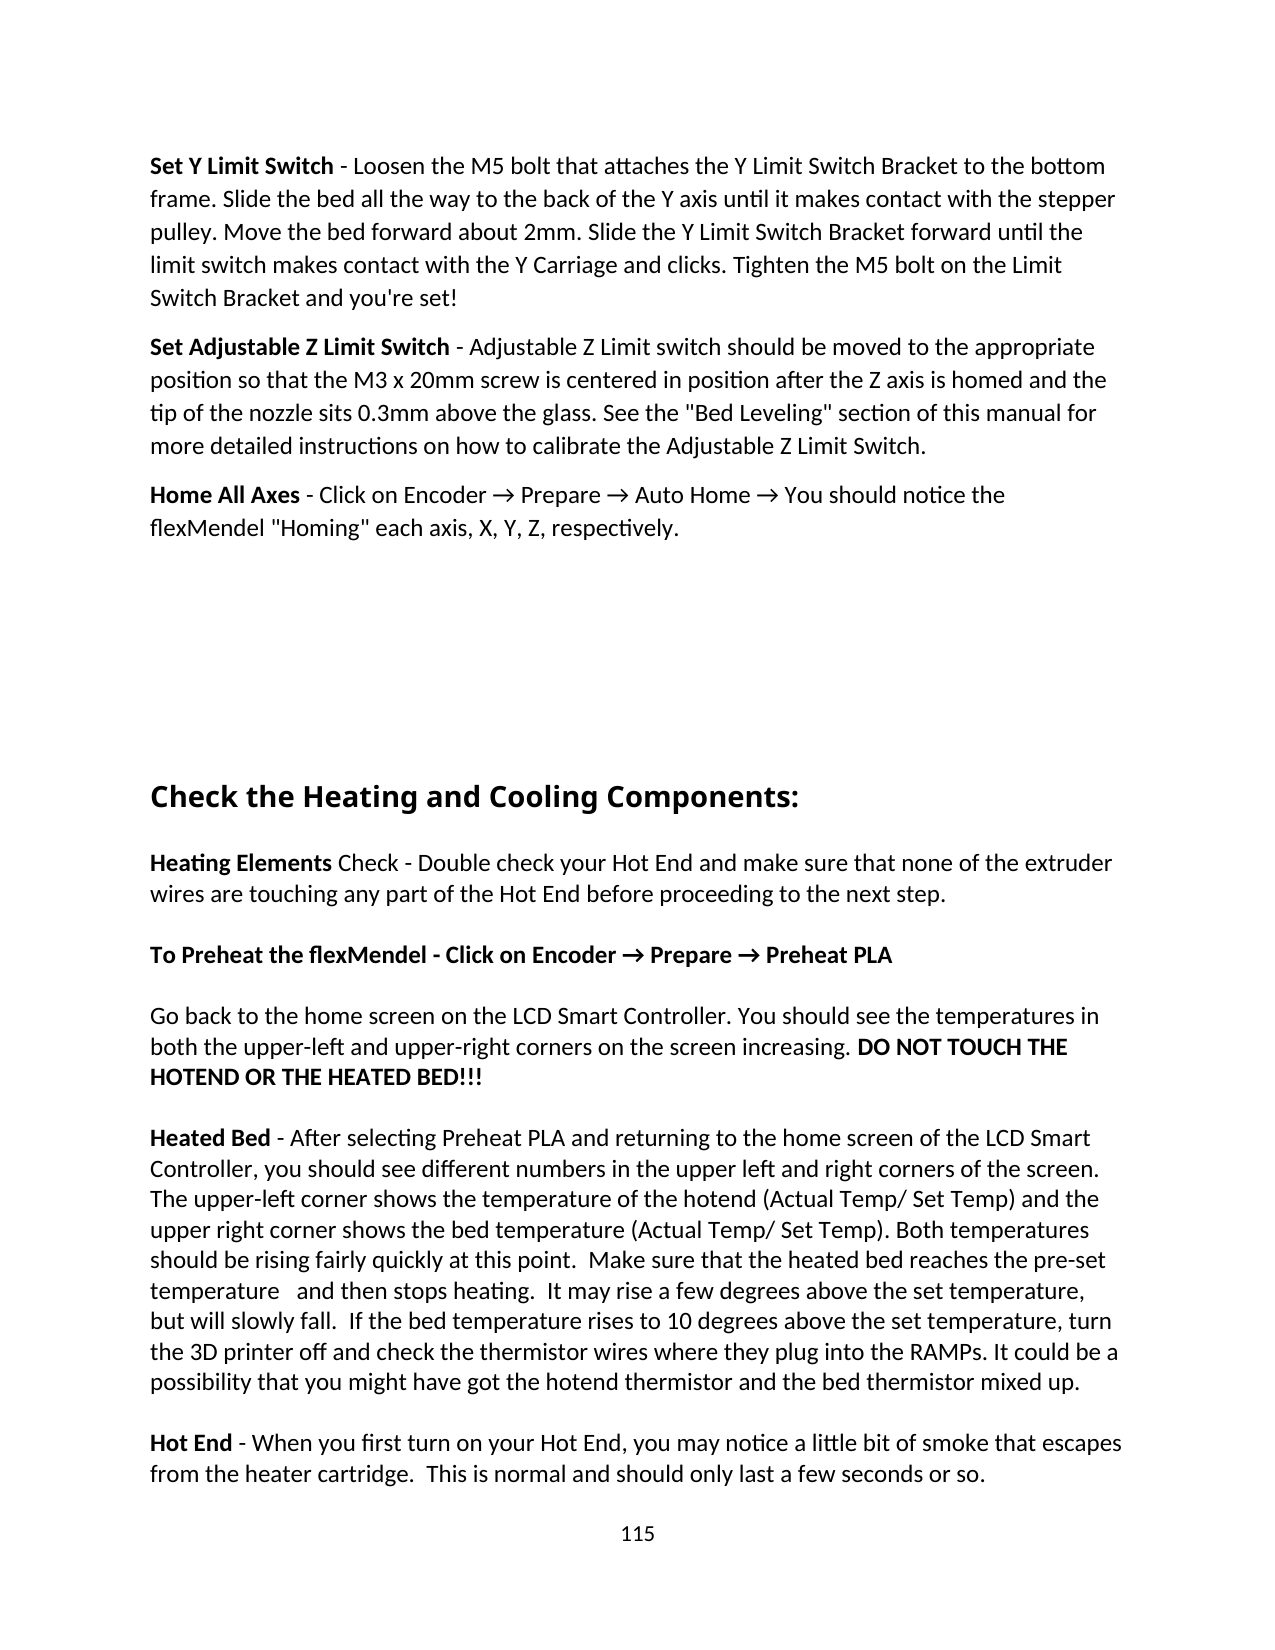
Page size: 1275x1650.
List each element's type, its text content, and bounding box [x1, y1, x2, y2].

text Set Adjustable Z Limit Switch - Adjustable Z Limit switch should be moved to the appropriate position so that the M3 x 20mm screw is centered in position after the Z axis is homed and the tip of the nozzle sits 0.3mm above the glass. See the "Bed Leveling" section of this manual for more detailed instructions on how to calibrate the Adjustable Z Limit Switch. [150, 331, 1125, 461]
text Go back to the home screen on the LCD Smart Controller. You should see the temperatures in both the upper-left and upper-right corners on the screen increasing. DO NOT TOUCH THE HOTEND OR THE HEATED BED!!! [150, 1000, 1125, 1092]
text Set Y Limit Switch - Loosen the M5 bolt that attaches the Y Limit Switch Bracket to the bottom frame. Slide the bed all the way to the back of the Y axis until it makes contact with the stepper pulley. Move the bed forward about 2mm. Slide the Y Limit Switch Bracket forward until the limit switch makes contact with the Y Carriage and clicks. Tighten the M5 bolt on the Limit Switch Bracket and you're set! [150, 150, 1125, 312]
text Heating Elements Check - Double check your Hot End and make sure that none of the extruder wires are touching any part of the Hot End before proceeding to the next step. [150, 848, 1125, 909]
subtitle Check the Heating and Cooling Components: [150, 777, 1125, 816]
text Home All Axes - Click on Encoder → Prepare → Auto Home → You should notice the flexMendel "Homing" each axis, X, Y, Z, respectively. [150, 479, 1125, 543]
text Heated Bed - After selecting Preheat PLA and returning to the home screen of the LCD Smart Controller, you should see different numbers in the upper left and right corners of the screen. The upper-left corner shows the temperature of the hotend (Actual Temp/ Set Temp) and the upper­ right corner shows the bed temperature (Actual Temp/ Set Temp). Both temperatures should be rising fairly quickly at this point. Make sure that the heated bed reaches the pre-set temperature and then stops heating. It may rise a few degrees above the set temperature, but will slowly fall. If the bed temperature rises to 10 degrees above the set temperature, turn the 3D printer off and check the thermistor wires where they plug into the RAMPs. It could be a possibility that you might have got the hotend thermistor and the bed thermistor mixed up. [150, 1122, 1125, 1397]
text Hot End - When you first turn on your Hot End, you may notice a little bit of smoke that escapes from the heater cartridge. This is normal and should only last a few seconds or so. [150, 1427, 1125, 1488]
text To Preheat the flexMendel - Click on Encoder → Prepare → Preheat PLA [150, 939, 1125, 970]
